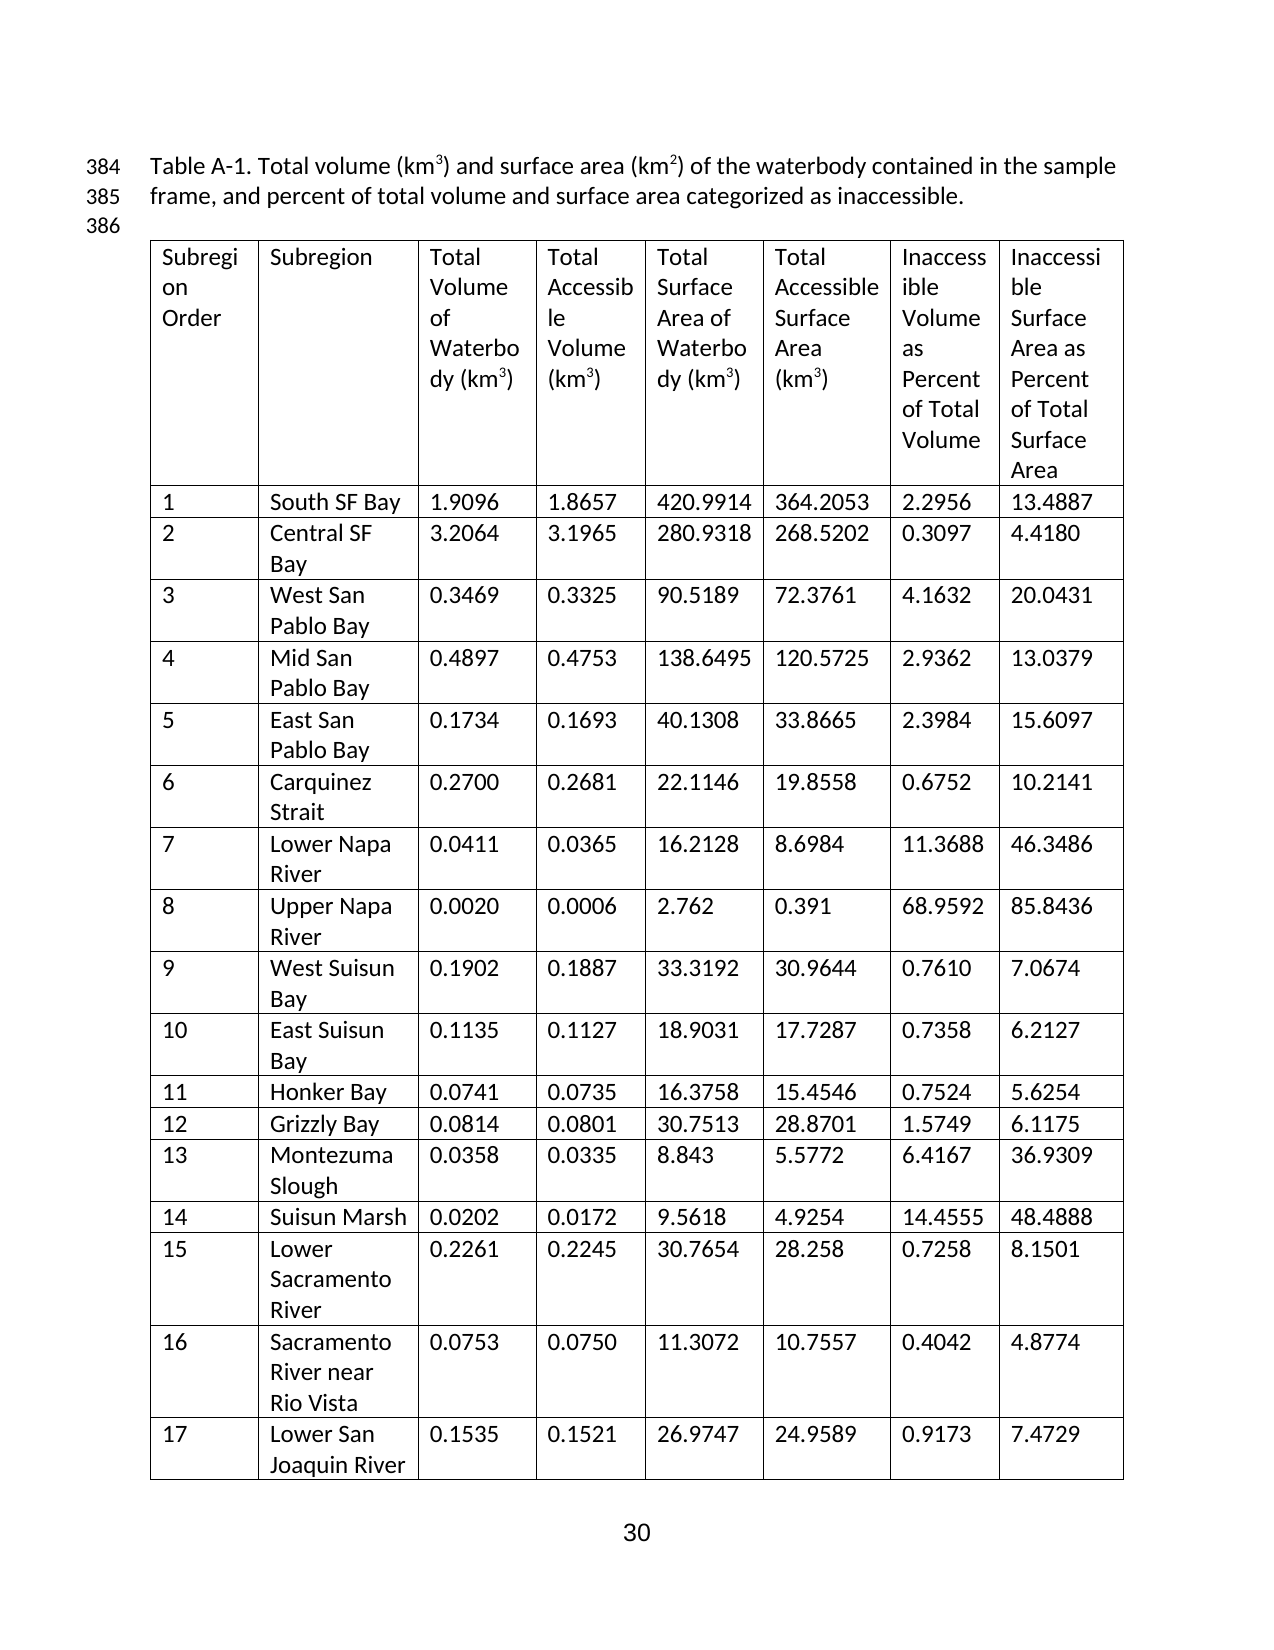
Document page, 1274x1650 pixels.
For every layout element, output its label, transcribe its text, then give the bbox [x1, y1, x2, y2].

table_cell 3.1965 [537, 518, 645, 579]
table_cell 3.2064 [419, 518, 536, 579]
table_cell 1 [151, 486, 258, 517]
table_cell 0.4042 [891, 1326, 999, 1417]
table_cell Lower San Joaquin River [259, 1418, 418, 1479]
table_cell 0.0411 [419, 828, 536, 889]
table_cell 13.0379 [1000, 642, 1123, 703]
table_cell 2.2956 [891, 486, 999, 517]
table_cell 0.0172 [537, 1202, 645, 1232]
table_cell 0.0006 [537, 890, 645, 951]
table_cell East Suisun Bay [259, 1014, 418, 1075]
table_cell 85.8436 [1000, 890, 1123, 951]
table_cell 18.9031 [646, 1014, 763, 1075]
table_cell 33.3192 [646, 952, 763, 1013]
table_cell 1.8657 [537, 486, 645, 517]
table_cell Lower Sacramento River [259, 1233, 418, 1325]
table_cell 68.9592 [891, 890, 999, 951]
table_cell 15.4546 [764, 1076, 890, 1107]
table_cell 280.9318 [646, 518, 763, 579]
table_cell 7 [151, 828, 258, 889]
table_cell 11 [151, 1076, 258, 1107]
table_cell 2.9362 [891, 642, 999, 703]
table_cell 26.9747 [646, 1418, 763, 1479]
table_cell 0.7258 [891, 1233, 999, 1325]
table_cell 0.4897 [419, 642, 536, 703]
table_cell 4.1632 [891, 580, 999, 641]
table_cell 19.8558 [764, 766, 890, 827]
table_cell 36.9309 [1000, 1140, 1123, 1201]
table_cell 0.3469 [419, 580, 536, 641]
table_cell 14.4555 [891, 1202, 999, 1232]
table_cell 6 [151, 766, 258, 827]
table_cell 6.2127 [1000, 1014, 1123, 1075]
table_cell 7.0674 [1000, 952, 1123, 1013]
text Table A-1. Total volume (km3) and surface area (km2) of the waterbody contained in the sample frame, and percent of total volume and surface area categorized as inaccessible. [150, 150, 1123, 211]
table_cell 22.1146 [646, 766, 763, 827]
table_cell 4 [151, 642, 258, 703]
table_cell 13.4887 [1000, 486, 1123, 517]
table_cell 0.1902 [419, 952, 536, 1013]
table_cell 0.3097 [891, 518, 999, 579]
table_cell Central SF Bay [259, 518, 418, 579]
table_cell Suisun Marsh [259, 1202, 418, 1232]
table_cell 5.6254 [1000, 1076, 1123, 1107]
table_cell 420.9914 [646, 486, 763, 517]
table_cell 0.7524 [891, 1076, 999, 1107]
table_cell 10 [151, 1014, 258, 1075]
table_cell 0.0814 [419, 1108, 536, 1138]
table_cell 13 [151, 1140, 258, 1201]
table_cell 0.0801 [537, 1108, 645, 1138]
table_cell 30.7654 [646, 1233, 763, 1325]
table_cell 0.0735 [537, 1076, 645, 1107]
table_cell 15 [151, 1233, 258, 1325]
table_cell 3 [151, 580, 258, 641]
table_cell 9.5618 [646, 1202, 763, 1232]
table_cell West San Pablo Bay [259, 580, 418, 641]
table_cell 90.5189 [646, 580, 763, 641]
table_header Inaccessible Surface Area as Percent of Total Surface Area [1000, 241, 1123, 485]
table_cell 40.1308 [646, 704, 763, 765]
table_cell 30.7513 [646, 1108, 763, 1138]
table_cell 5.5772 [764, 1140, 890, 1201]
table_cell 9 [151, 952, 258, 1013]
table_cell 11.3688 [891, 828, 999, 889]
table_cell 268.5202 [764, 518, 890, 579]
table_cell 0.7358 [891, 1014, 999, 1075]
table_cell 0.0358 [419, 1140, 536, 1201]
table_cell 2 [151, 518, 258, 579]
table_cell 0.0741 [419, 1076, 536, 1107]
table_cell 0.0750 [537, 1326, 645, 1417]
table_cell Montezuma Slough [259, 1140, 418, 1201]
table_cell 0.2700 [419, 766, 536, 827]
table_cell 0.9173 [891, 1418, 999, 1479]
table_cell 1.5749 [891, 1108, 999, 1138]
table_cell 6.4167 [891, 1140, 999, 1201]
table_cell 7.4729 [1000, 1418, 1123, 1479]
table_cell 17 [151, 1418, 258, 1479]
table_cell 0.1535 [419, 1418, 536, 1479]
table_cell 0.0753 [419, 1326, 536, 1417]
table_cell 120.5725 [764, 642, 890, 703]
table_cell 10.7557 [764, 1326, 890, 1417]
table_cell 0.2681 [537, 766, 645, 827]
table_header Total Accessible Volume (km3) [537, 241, 645, 485]
table_cell Lower Napa River [259, 828, 418, 889]
table_cell 0.1135 [419, 1014, 536, 1075]
table_cell 46.3486 [1000, 828, 1123, 889]
table_header Total Accessible Surface Area (km3) [764, 241, 890, 485]
table_cell 48.4888 [1000, 1202, 1123, 1232]
table_cell Grizzly Bay [259, 1108, 418, 1138]
table_cell 0.1693 [537, 704, 645, 765]
table_cell 0.3325 [537, 580, 645, 641]
table_cell 0.391 [764, 890, 890, 951]
table_cell Sacramento River near Rio Vista [259, 1326, 418, 1417]
table_cell 15.6097 [1000, 704, 1123, 765]
table_cell 16 [151, 1326, 258, 1417]
table_cell 72.3761 [764, 580, 890, 641]
table_cell 2.762 [646, 890, 763, 951]
table_cell 0.1887 [537, 952, 645, 1013]
table_cell 4.9254 [764, 1202, 890, 1232]
table_cell 28.258 [764, 1233, 890, 1325]
table_cell 4.8774 [1000, 1326, 1123, 1417]
table_cell 28.8701 [764, 1108, 890, 1138]
table_cell West Suisun Bay [259, 952, 418, 1013]
table_cell 0.0335 [537, 1140, 645, 1201]
table_header Subregion [259, 241, 418, 485]
table_header Total Surface Area of Waterbody (km3) [646, 241, 763, 485]
table_cell 16.2128 [646, 828, 763, 889]
table_header Inaccessible Volume as Percent of Total Volume [891, 241, 999, 485]
table_header Subregion Order [151, 241, 258, 485]
table_cell 8.1501 [1000, 1233, 1123, 1325]
table_cell 138.6495 [646, 642, 763, 703]
table_cell 0.2261 [419, 1233, 536, 1325]
table_cell 0.6752 [891, 766, 999, 827]
table_cell Mid San Pablo Bay [259, 642, 418, 703]
table_cell 2.3984 [891, 704, 999, 765]
table_cell 6.1175 [1000, 1108, 1123, 1138]
table_cell 0.0202 [419, 1202, 536, 1232]
table_cell 0.2245 [537, 1233, 645, 1325]
table_cell 30.9644 [764, 952, 890, 1013]
table_cell 0.1521 [537, 1418, 645, 1479]
table_cell 0.0365 [537, 828, 645, 889]
table_cell 10.2141 [1000, 766, 1123, 827]
table_cell 20.0431 [1000, 580, 1123, 641]
table_cell 24.9589 [764, 1418, 890, 1479]
table_cell Honker Bay [259, 1076, 418, 1107]
table_cell 17.7287 [764, 1014, 890, 1075]
table_cell East San Pablo Bay [259, 704, 418, 765]
table_cell 1.9096 [419, 486, 536, 517]
table_cell 16.3758 [646, 1076, 763, 1107]
table_cell 14 [151, 1202, 258, 1232]
table_cell 0.0020 [419, 890, 536, 951]
table_cell 12 [151, 1108, 258, 1138]
table_cell 0.7610 [891, 952, 999, 1013]
table_cell South SF Bay [259, 486, 418, 517]
table_cell 4.4180 [1000, 518, 1123, 579]
table_cell Upper Napa River [259, 890, 418, 951]
table_cell Carquinez Strait [259, 766, 418, 827]
table_cell 0.4753 [537, 642, 645, 703]
table_cell 8.843 [646, 1140, 763, 1201]
table_header Total Volume of Waterbody (km3) [419, 241, 536, 485]
table_cell 33.8665 [764, 704, 890, 765]
table_cell 0.1734 [419, 704, 536, 765]
table_cell 11.3072 [646, 1326, 763, 1417]
table_cell 8 [151, 890, 258, 951]
table_cell 5 [151, 704, 258, 765]
table_cell 0.1127 [537, 1014, 645, 1075]
table_cell 364.2053 [764, 486, 890, 517]
table_cell 8.6984 [764, 828, 890, 889]
